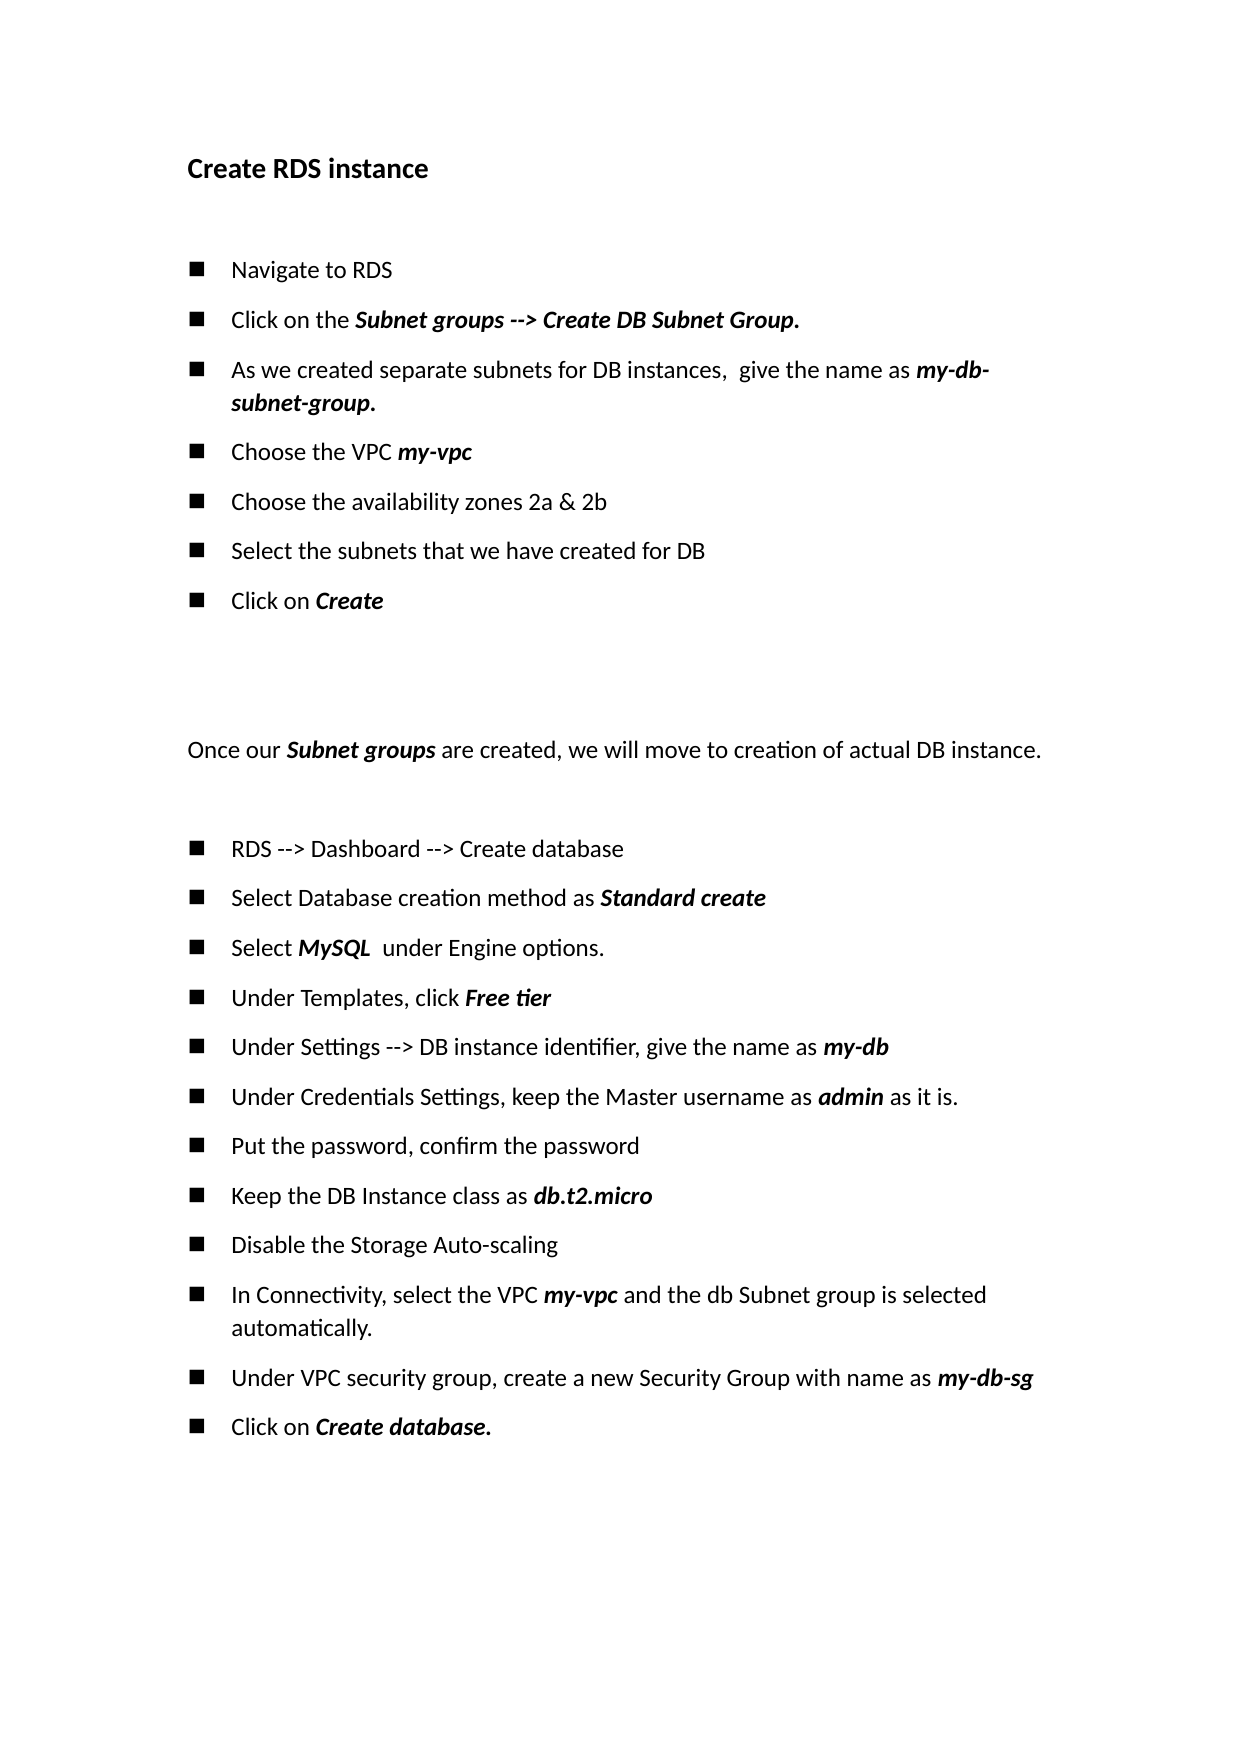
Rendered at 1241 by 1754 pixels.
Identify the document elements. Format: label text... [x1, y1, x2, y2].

text Create RDS instance [187, 150, 1053, 186]
list Put the password, confirm the password [187, 1131, 1053, 1161]
list Under Settings --> DB instance identifier, give the name as my-db [187, 1031, 1053, 1062]
list Select MySQL under Engine options. [187, 932, 1053, 963]
list Keep the DB Instance class as db.t2.micro [187, 1180, 1053, 1211]
list As we created separate subnets for DB instances, give the name as my-db-subnet-group. [187, 354, 1053, 417]
list Once our Subnet groups are created, we will move to creation of actual DB instance. [187, 734, 1053, 764]
list Select the subnets that we have created for DB [187, 536, 1053, 566]
list RDS --> Dashboard --> Create database [187, 833, 1053, 863]
list Choose the availability zones 2a & 2b [187, 486, 1053, 516]
list Disable the Storage Auto-scaling [187, 1230, 1053, 1260]
list Under Templates, click Free tier [187, 982, 1053, 1012]
list Select Database creation method as Standard create [187, 883, 1053, 913]
list Navigate to RDS [187, 255, 1053, 285]
list Click on the Subnet groups --> Create DB Subnet Group. [187, 304, 1053, 335]
list In Connectivity, select the VPC my-vpc and the db Subnet group is selected automatically. [187, 1279, 1053, 1343]
list Under Credentials Settings, keep the Master username as admin as it is. [187, 1081, 1053, 1111]
list Click on Create database. [187, 1411, 1053, 1442]
list Click on Create [187, 585, 1053, 616]
list Under VPC security group, create a new Security Group with name as my-db-sg [187, 1362, 1053, 1392]
list Choose the VPC my-vpc [187, 436, 1053, 467]
